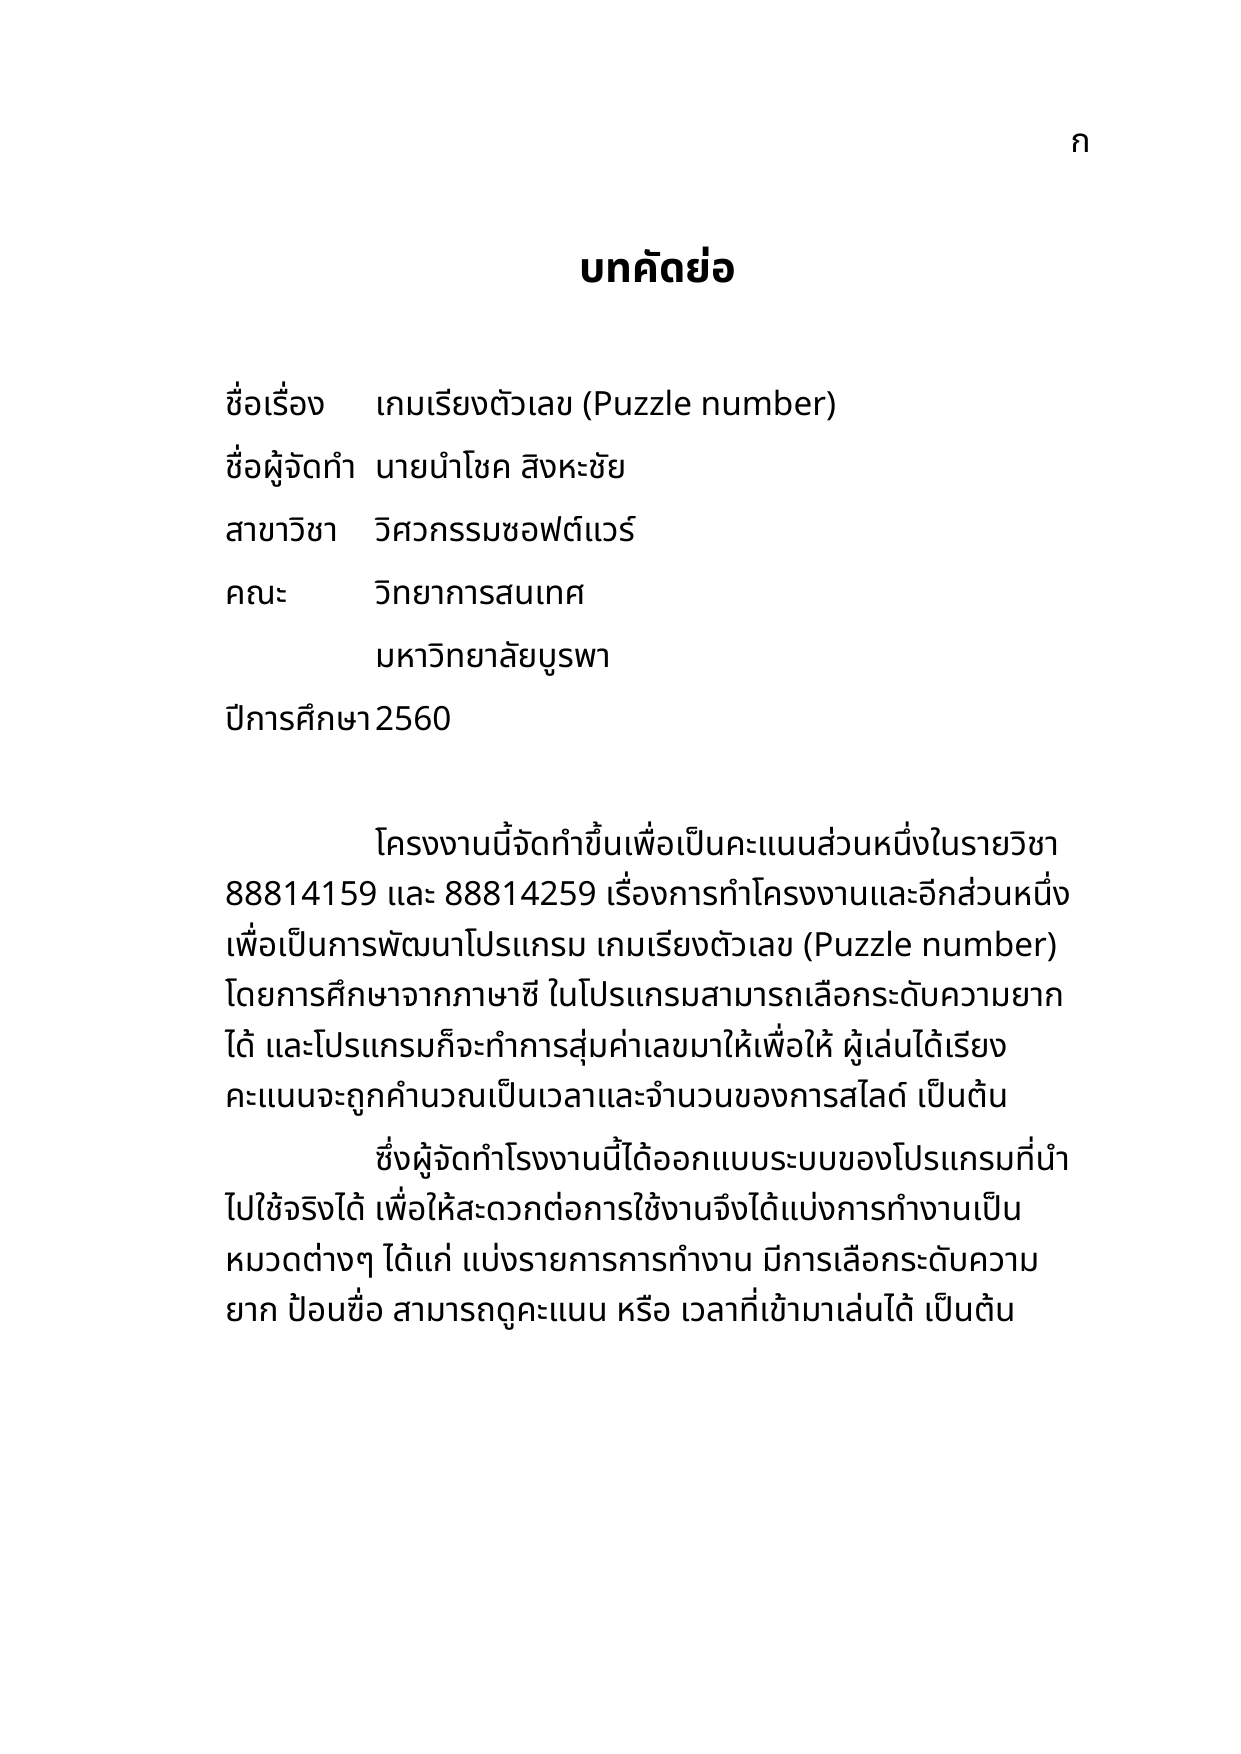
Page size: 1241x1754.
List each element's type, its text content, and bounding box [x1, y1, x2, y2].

text ซึ่งผู้จัดทำโรงงานนี้ได้ออกแบบระบบของโปรแกรมที่นำไปใช้จริงได้ เพื่อให้สะดวกต่อการใช้งานจึงได้แบ่งการทำงานเป็นหมวดต่างๆ ได้แก่ แบ่งรายการการทำงาน มีการเลือกระดับความยาก ป้อนฃื่อ สามารถดูคะแนน หรือ เวลาที่เข้ามาเล่นได้ เป็นต้น [225, 1135, 1090, 1337]
text สาขาวิชา วิศวกรรมซอฟต์แวร์ [225, 506, 1090, 557]
text ปีการศึกษา 2560 [225, 695, 1090, 746]
text ชื่อผู้จัดทำ นายนำโชค สิงหะชัย [225, 443, 1090, 494]
text มหาวิทยาลัยบูรพา [225, 632, 1090, 682]
text คณะ วิทยาการสนเทศ [225, 569, 1090, 619]
text โครงงานนี้จัดทำขึ้นเพื่อเป็นคะแนนส่วนหนึ่งในรายวิชา 88814159 และ 88814259 เรื่องการทำโครงงานและอีกส่วนหนึ่งเพื่อเป็นการพัฒนาโปรแกรม เกมเรียงตัวเลข (Puzzle number) โดยการศึกษาจากภาษาซี ในโปรแกรมสามารถเลือกระดับความยากได้ และโปรแกรมก็จะทำการสุ่มค่าเลขมาให้เพื่อให้ ผู้เล่นได้เรียง คะแนนจะถูกคำนวณเป็นเวลาและจำนวนของการสไลด์ เป็นต้น [225, 819, 1090, 1122]
text ชื่อเรื่อง เกมเรียงตัวเลข (Puzzle number) [225, 380, 1090, 431]
subtitle บทคัดย่อ [225, 238, 1090, 301]
